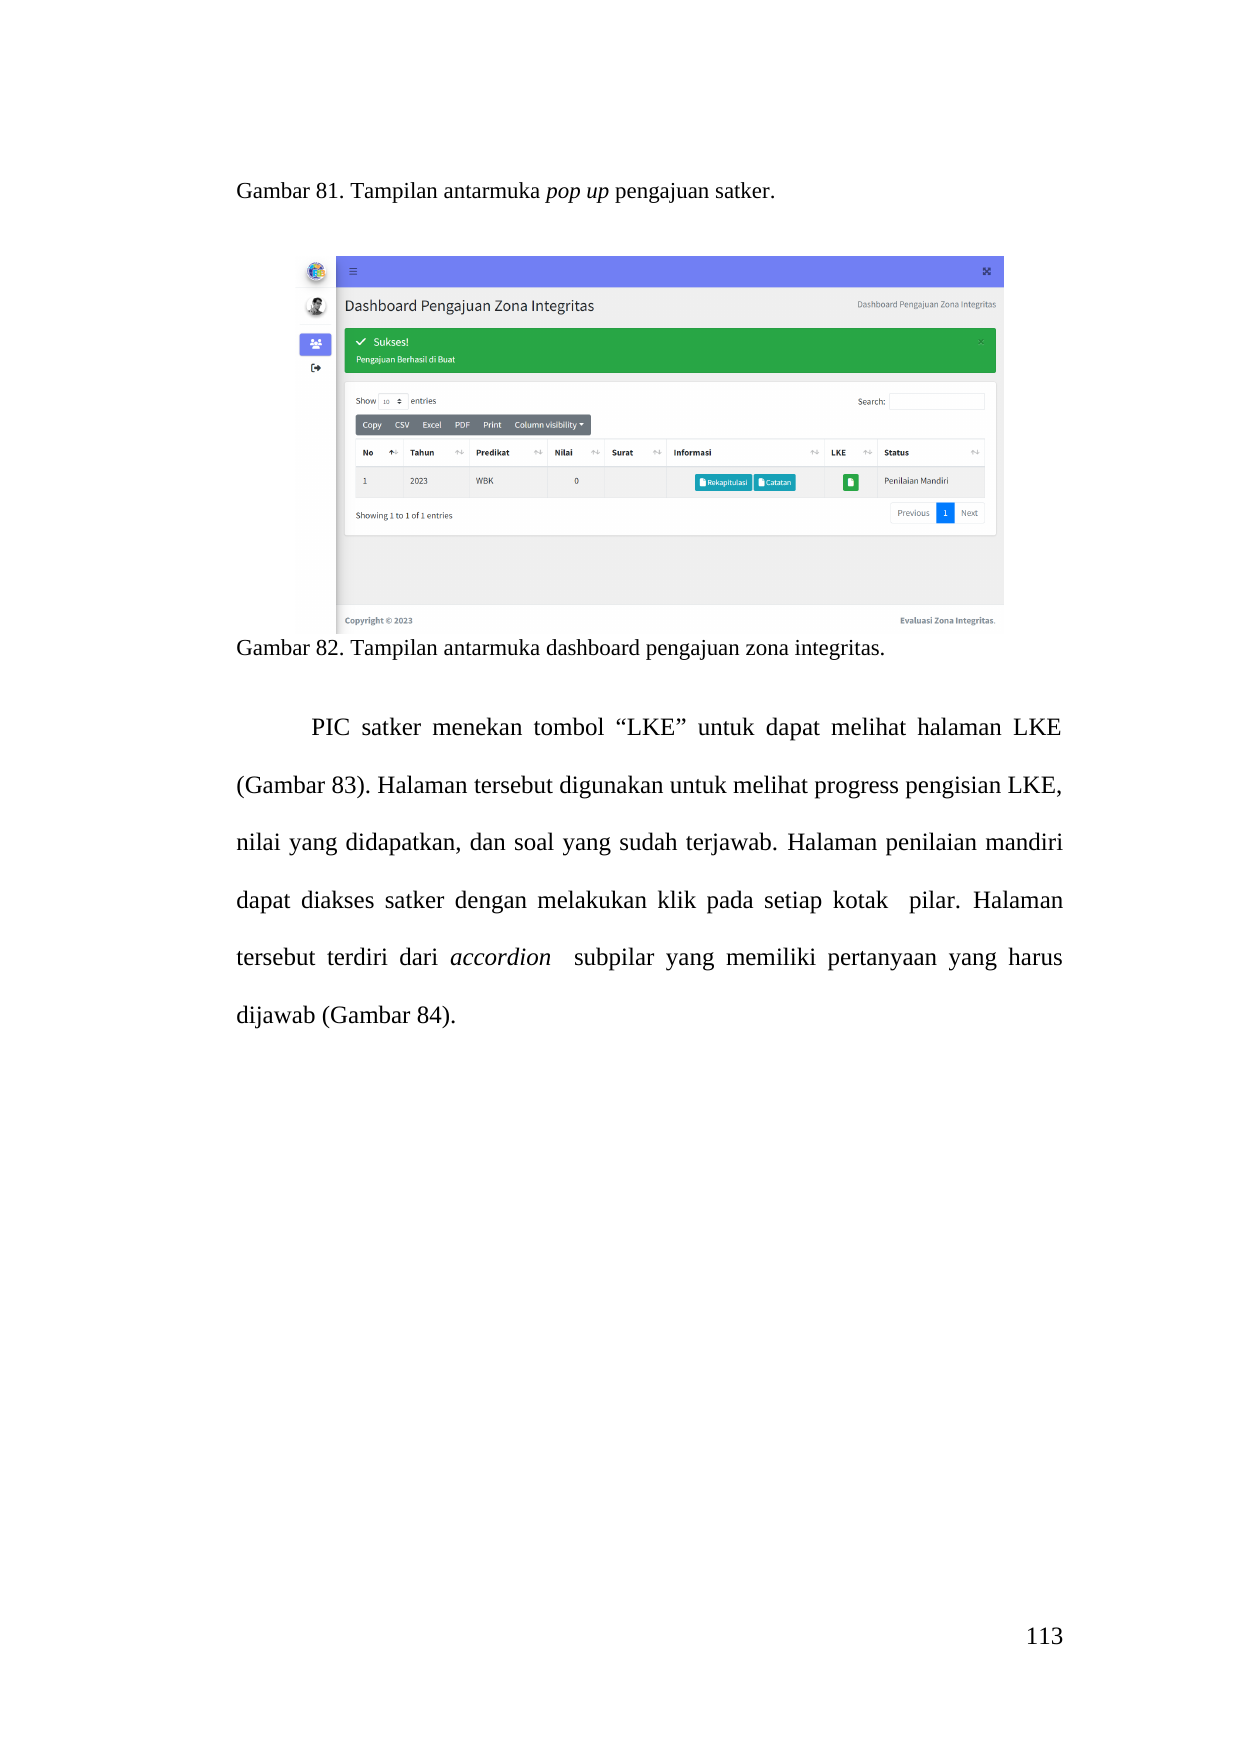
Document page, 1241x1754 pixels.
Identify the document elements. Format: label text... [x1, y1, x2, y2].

text Gambar 81. Tampilan antarmuka pop up pengajuan satker. [236, 177, 1063, 203]
picture [295, 256, 1004, 634]
text PIC satker menekan tombol “LKE” untuk dapat melihat halaman LKE (Gambar 83). Halaman tersebut digunakan untuk melihat progress pengisian LKE, nilai yang didapatkan, dan soal yang sudah terjawab. Halaman penilaian mandiri dapat diakses satker dengan melakukan klik pada setiap kotak pilar. Halaman tersebut terdiri dari accordion subpilar yang memiliki pertanyaan yang harus dijawab (Gambar 84). [236, 712, 1063, 1029]
text Gambar 82. Tampilan antarmuka dashboard pengajuan zona integritas. [236, 633, 1063, 660]
